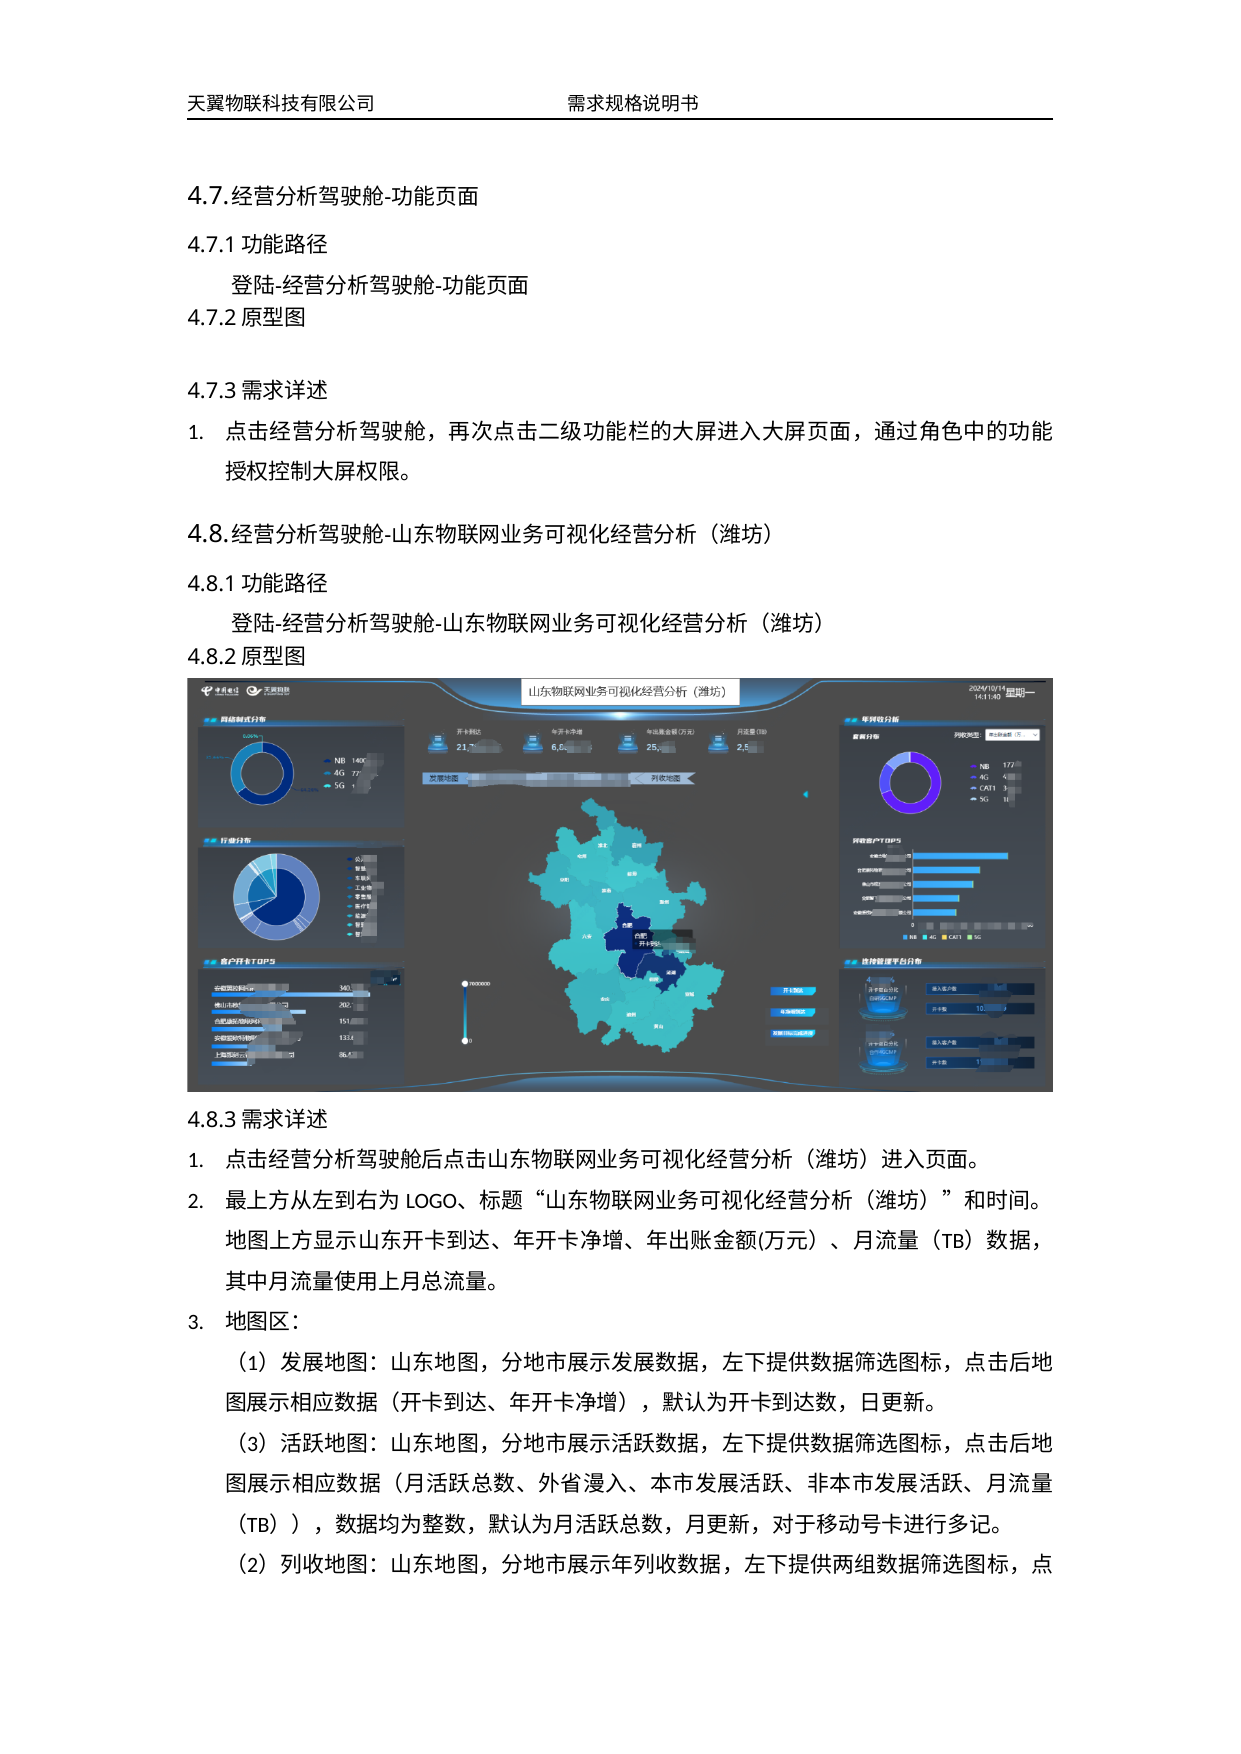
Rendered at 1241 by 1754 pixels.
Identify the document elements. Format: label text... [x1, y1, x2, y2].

text 登陆-经营分析驾驶舱-山东物联网业务可视化经营分析（潍坊） [187, 606, 1053, 638]
text 登陆-经营分析驾驶舱-功能页面 [187, 267, 1053, 300]
list 点击经营分析驾驶舱后点击山东物联网业务可视化经营分析（潍坊）进入页面。 [187, 1142, 1053, 1174]
subtitle 经营分析驾驶舱-山东物联网业务可视化经营分析（潍坊） [187, 501, 1053, 566]
list （1）发展地图：山东地图，分地市展示发展数据，左下提供数据筛选图标，点击后地图展示相应数据（开卡到达、年开卡净增），默认为开卡到达数，日更新。 [225, 1344, 1053, 1417]
list 地图区： [187, 1304, 1053, 1336]
text 4.8.3需求详述 [187, 1101, 1053, 1134]
text 4.8.2原型图 [187, 638, 1053, 671]
list （3）活跃地图：山东地图，分地市展示活跃数据，左下提供数据筛选图标，点击后地图展示相应数据（月活跃总数、外省漫入、本市发展活跃、非本市发展活跃、月流量（TB）），数据均为整数，默认为月活跃总数，月更新，对于移动号卡进行多记。 [225, 1425, 1053, 1539]
list 点击经营分析驾驶舱，再次点击二级功能栏的大屏进入大屏页面，通过角色中的功能授权控制大屏权限。 [187, 413, 1053, 486]
list 最上方从左到右为LOGO、标题“山东物联网业务可视化经营分析（潍坊）”和时间。地图上方显示山东开卡到达、年开卡净增、年出账金额(万元）、月流量（TB）数据，其中月流量使用上月总流量。 [187, 1182, 1053, 1296]
text 4.7.3需求详述 [187, 373, 1053, 405]
text 4.8.1功能路径 [187, 566, 1053, 598]
text 4.7.1功能路径 [187, 227, 1053, 259]
picture [187, 678, 1053, 1092]
subtitle 经营分析驾驶舱-功能页面 [187, 162, 1053, 227]
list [225, 1547, 1053, 1579]
text 4.7.2原型图 [187, 300, 1053, 332]
